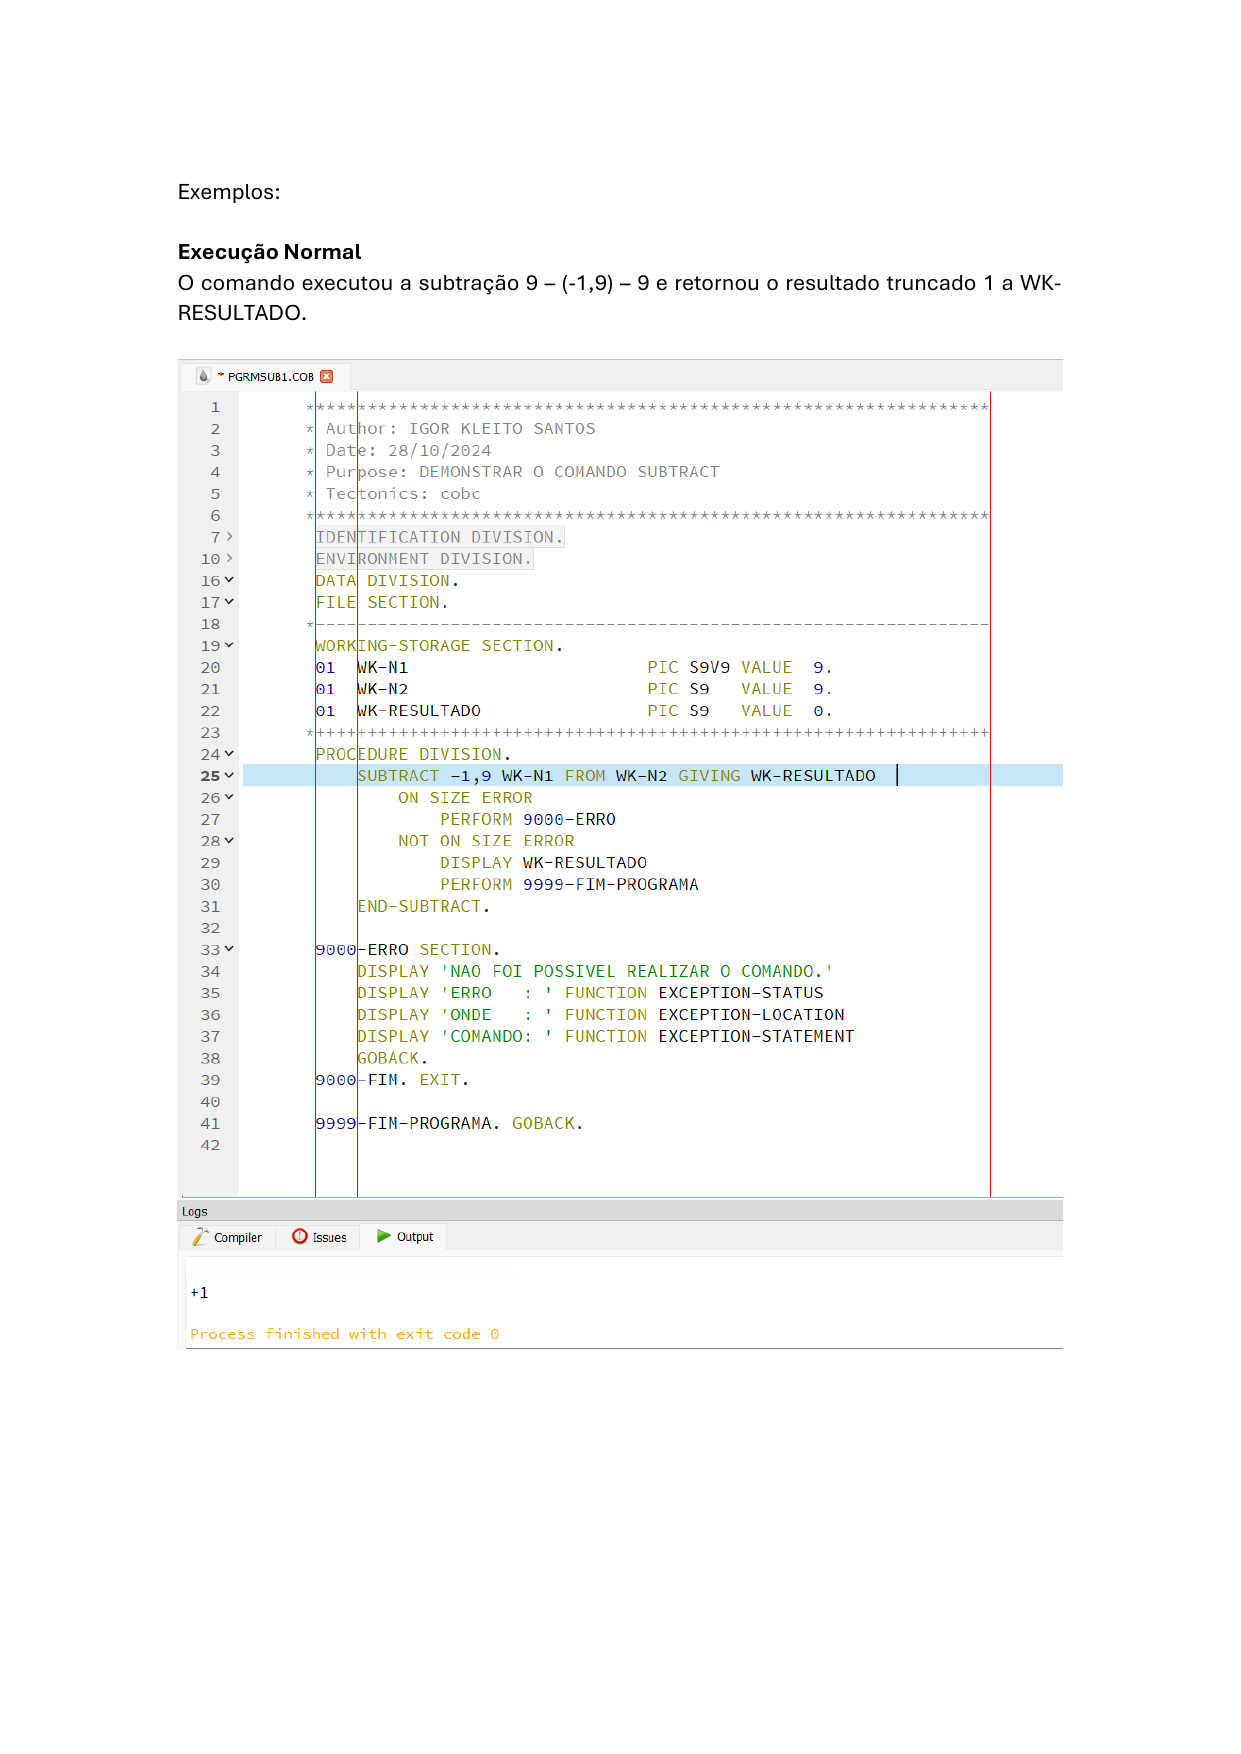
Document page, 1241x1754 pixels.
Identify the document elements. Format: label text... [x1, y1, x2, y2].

picture [177, 359, 1063, 1198]
text O comando executou a subtração 9 – (-1,9) – 9 e retornou o resultado truncado 1 a WK-RESULTADO. [177, 268, 1063, 327]
text Execução Normal [177, 238, 1063, 266]
picture [177, 1200, 1063, 1350]
text Exemplos: [177, 178, 1063, 206]
